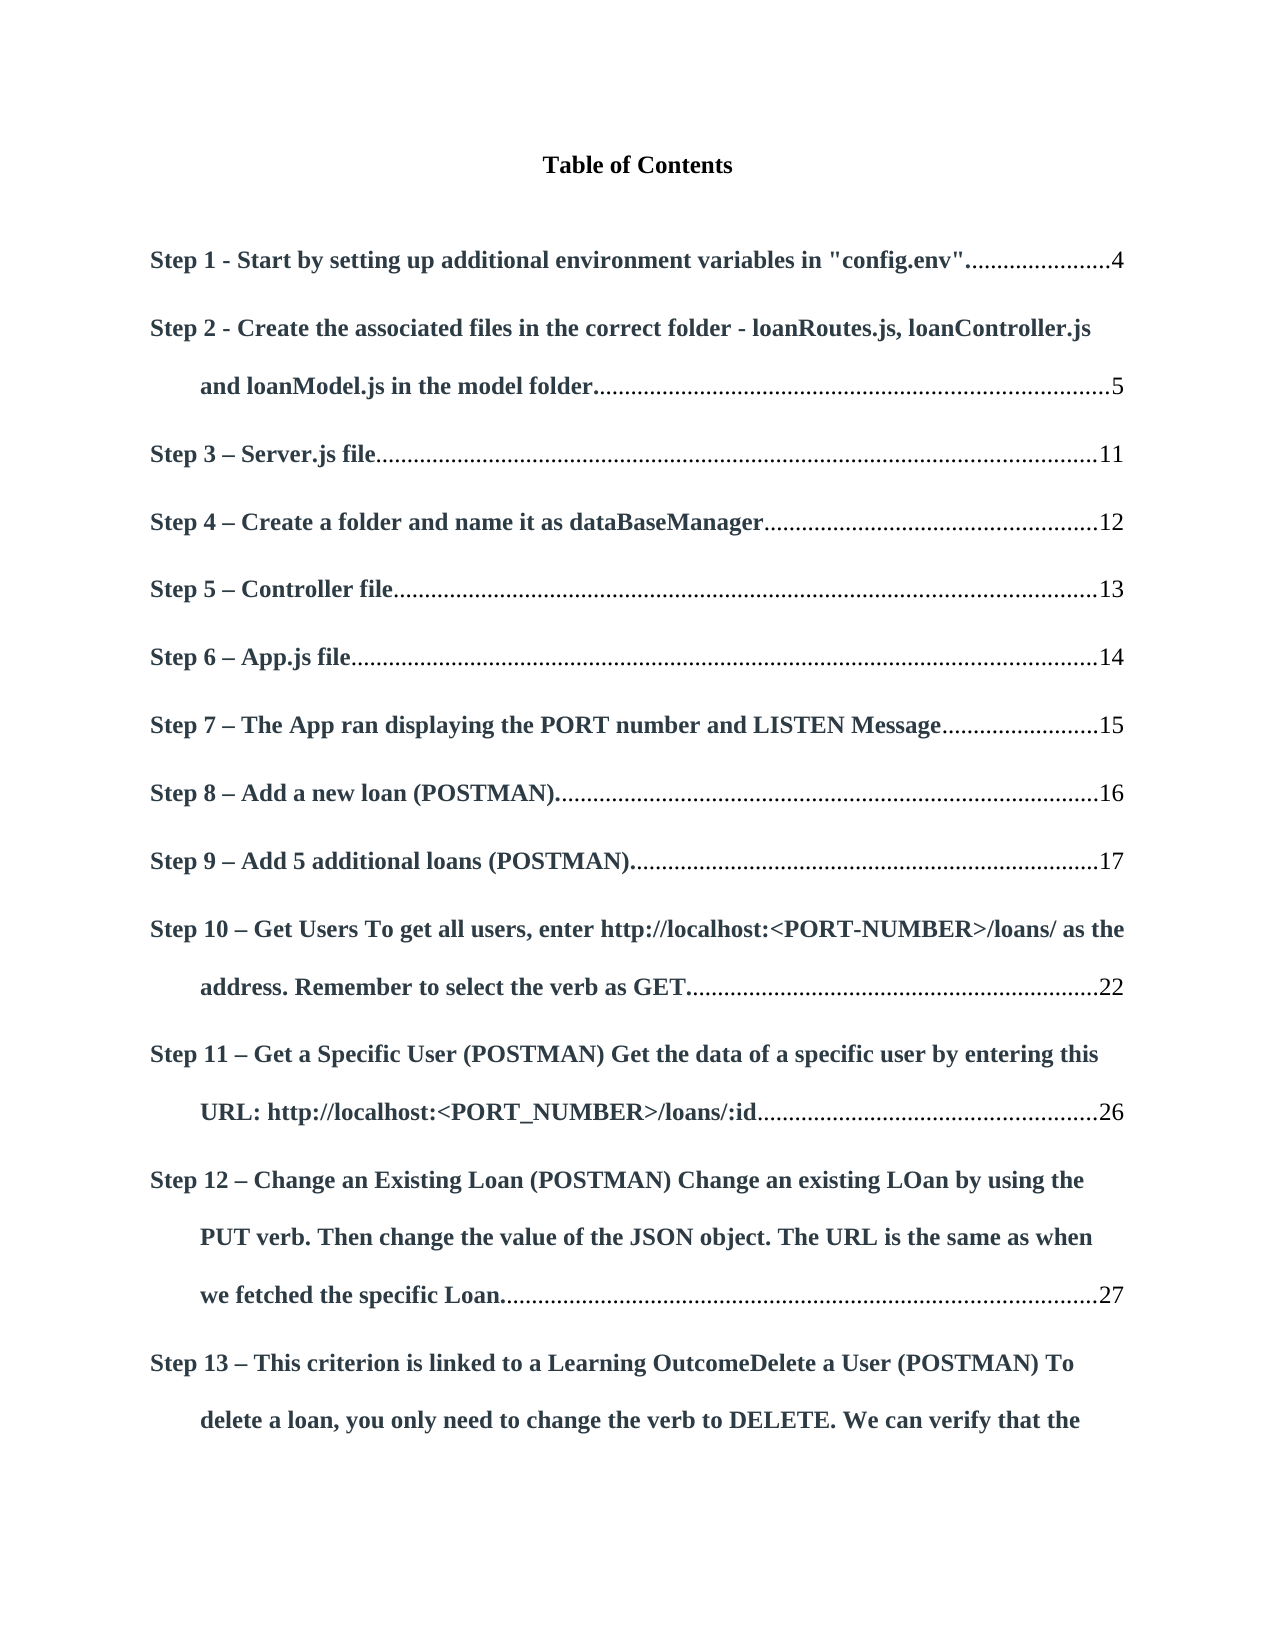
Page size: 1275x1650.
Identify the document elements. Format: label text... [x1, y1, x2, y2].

text Step 11 – Get a Specific User (POSTMAN) Get the data of a specific user by entering this URL: http://localhost:<PORT_NUMBER>/loans/:id 26 [150, 1039, 1125, 1126]
text Table of Contents [150, 150, 1125, 179]
text Step 3 – Server.js file 11 [376, 439, 1125, 467]
text Step 6 – App.js file 14 [150, 642, 1125, 671]
text Step 10 – Get Users To get all users, enter http://localhost:<PORT-NUMBER>/loans/ as the address. Remember to select the verb as GET. 22 [150, 943, 1125, 1000]
text Step 4 – Create a folder and name it as dataBaseManager 12 [764, 507, 1125, 535]
text Step 7 – The App ran displaying the PORT number and LISTEN Message 15 [942, 710, 1125, 739]
text Step 2 - Create the associated files in the correct folder - loanRoutes.js, loanController.js and loanModel.js in the model folder. 5 [150, 313, 1125, 399]
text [150, 1348, 1125, 1434]
text Step 5 – Controller file 13 [150, 574, 1125, 603]
text Step 8 – Add a new loan (POSTMAN). 16 [561, 778, 1125, 807]
text Step 12 – Change an Existing Loan (POSTMAN) Change an existing LOan by using the PUT verb. Then change the value of the JSON object. The URL is the same as when we fetched the specific Loan. 27 [150, 1165, 1125, 1309]
text Step 9 – Add 5 additional loans (POSTMAN). 17 [636, 846, 1125, 875]
